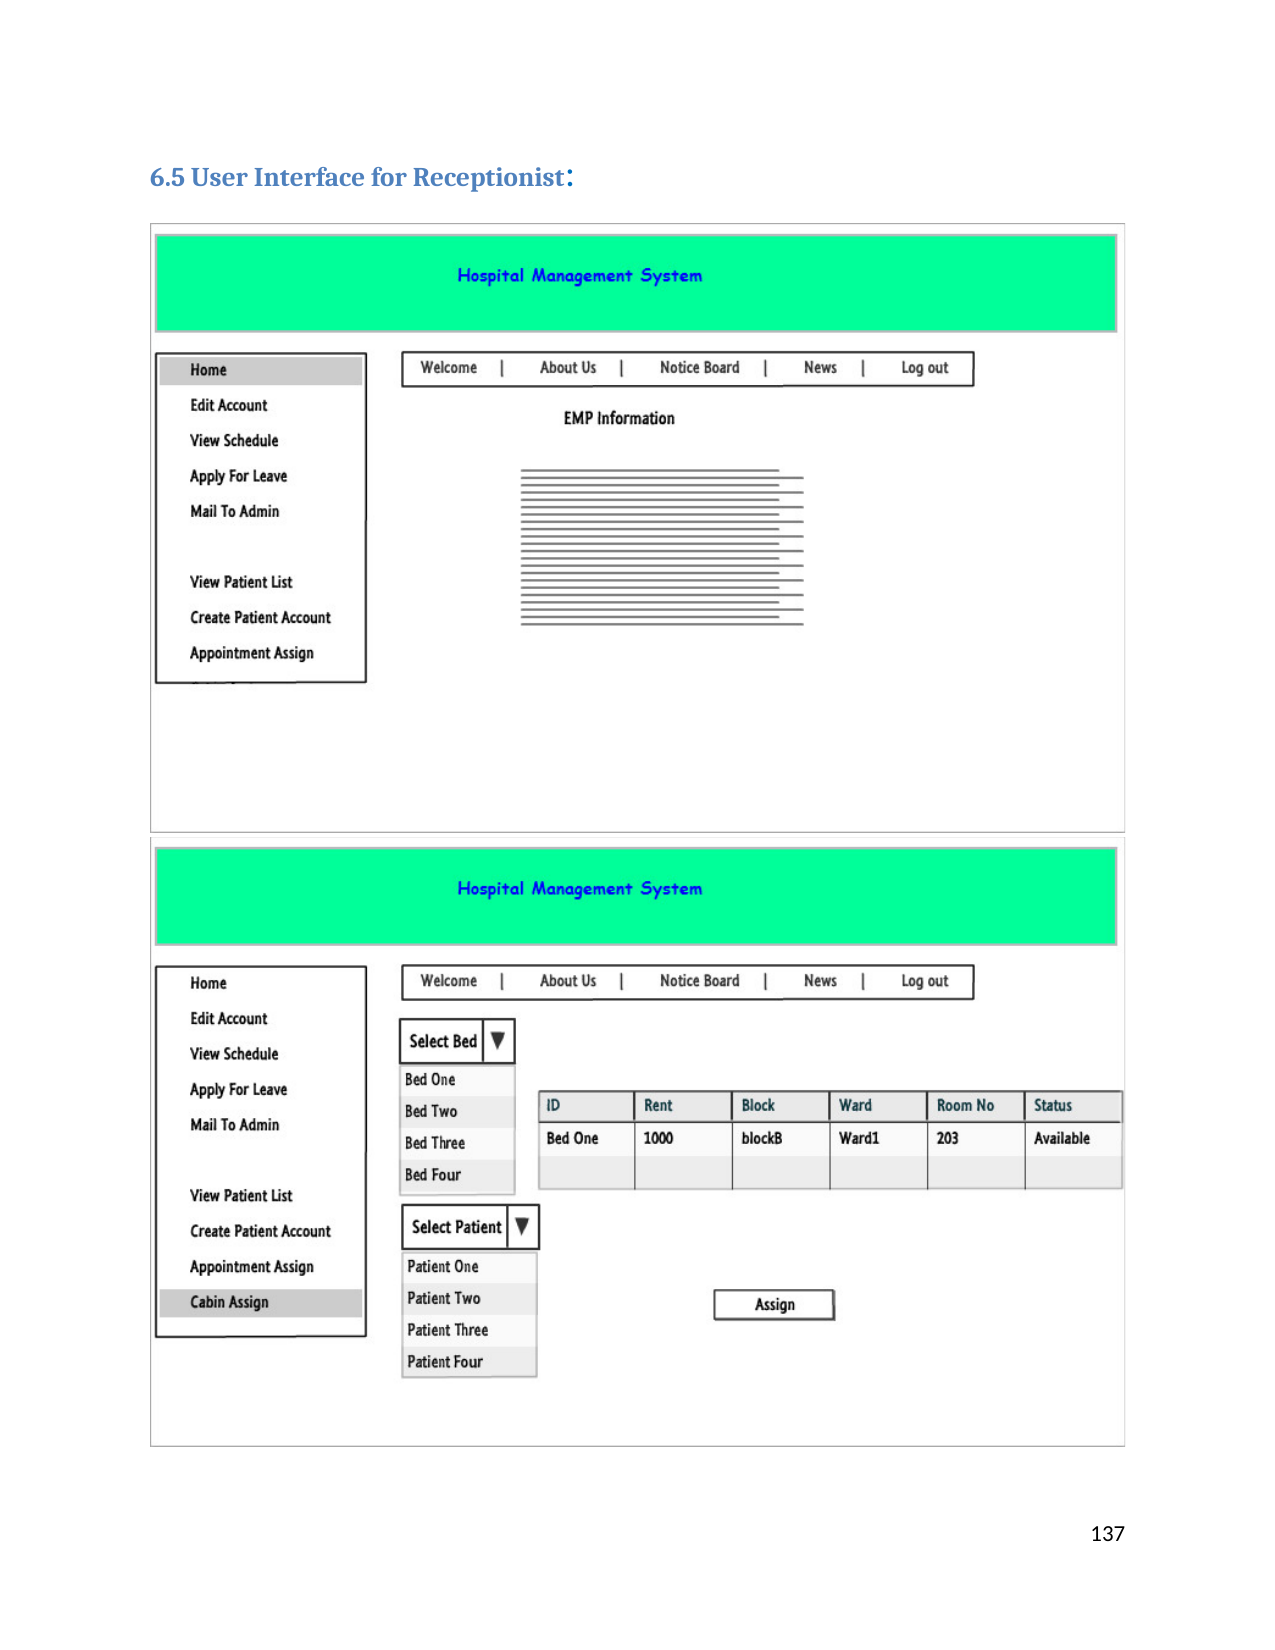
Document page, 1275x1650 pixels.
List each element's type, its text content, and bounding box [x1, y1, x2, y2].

picture [150, 223, 1125, 833]
picture [150, 837, 1125, 1447]
text 6.5 User Interface for Receptionist: [150, 150, 1125, 196]
